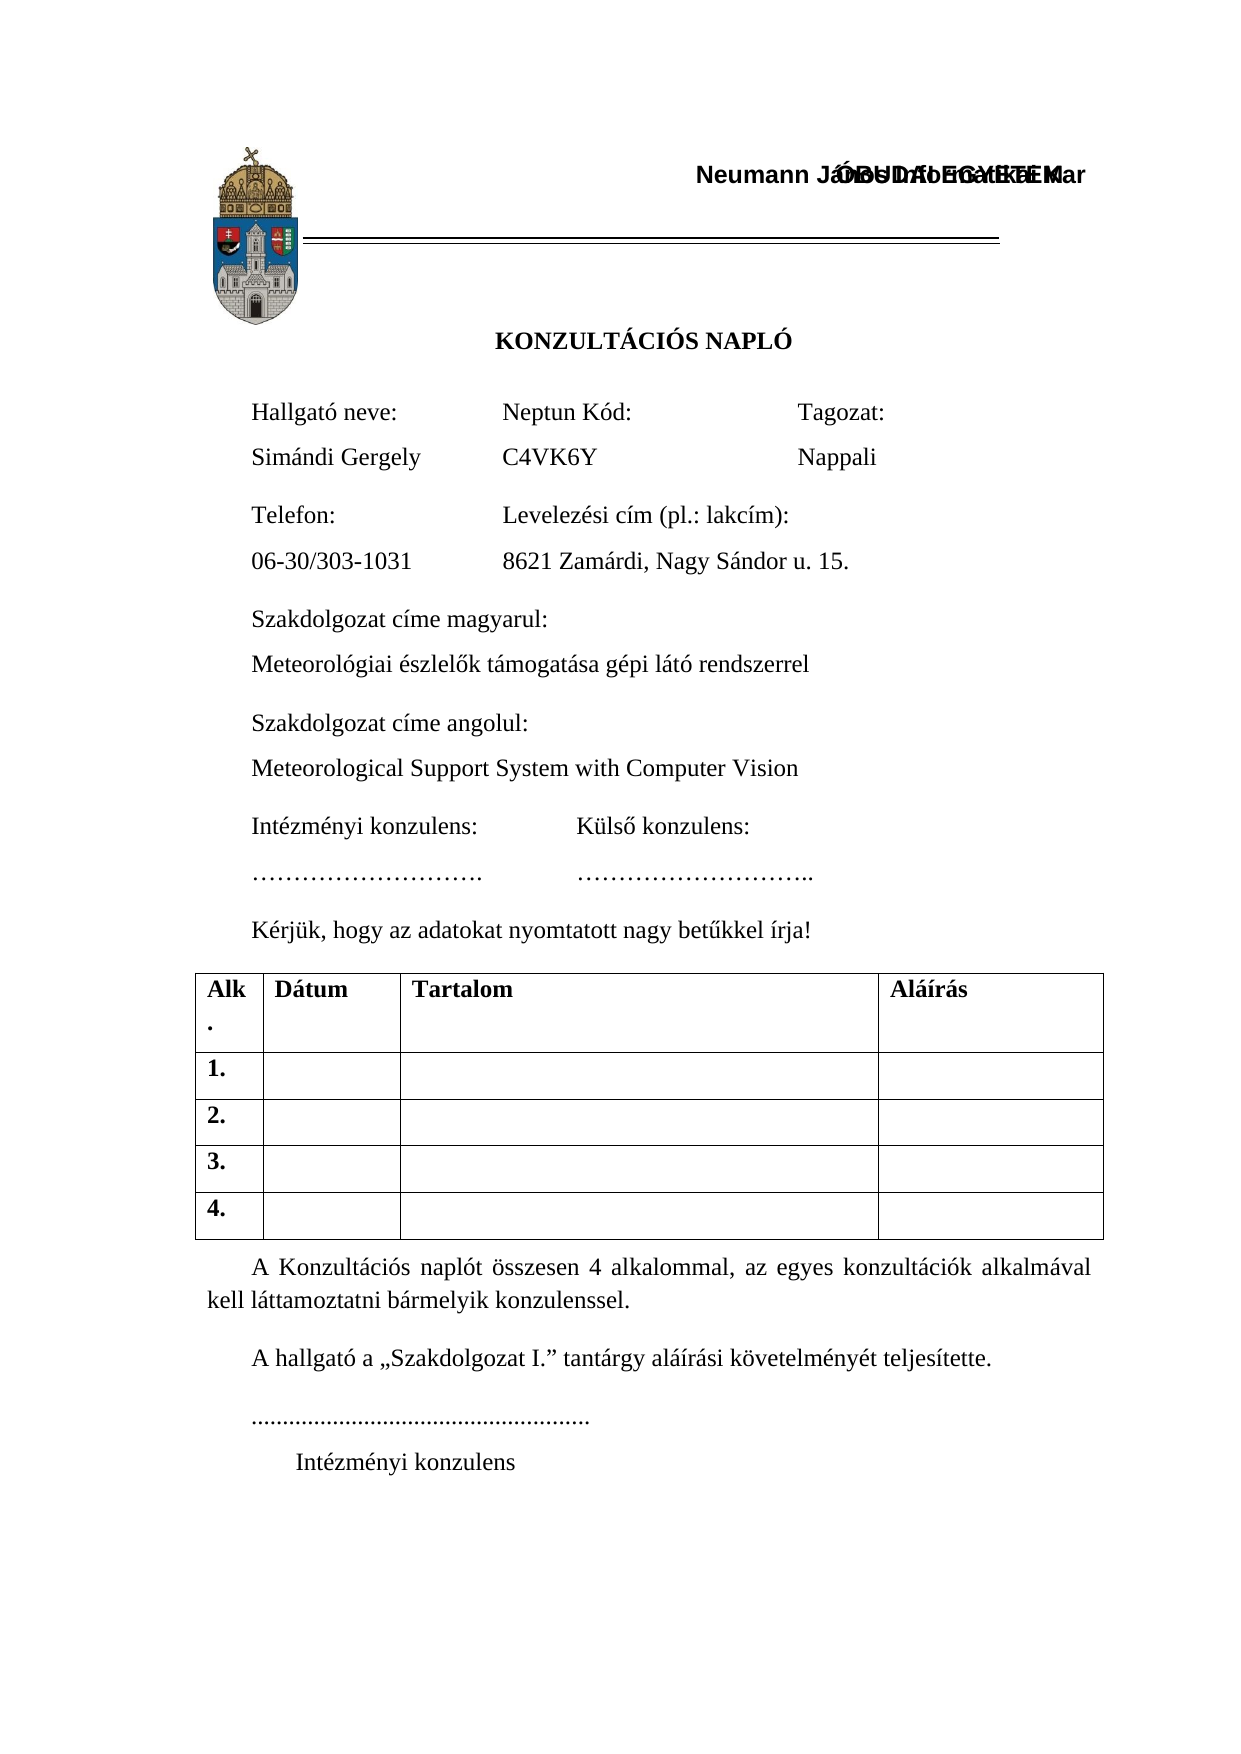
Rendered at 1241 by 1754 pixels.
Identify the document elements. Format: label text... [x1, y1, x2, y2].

table_cell [879, 1053, 1103, 1099]
table_cell [401, 1193, 878, 1238]
table_cell [879, 1146, 1103, 1192]
text 06-30/303-1031 8621 Zamárdi, Nagy Sándor u. 15. [207, 546, 1092, 575]
table_cell [879, 1193, 1103, 1238]
text Kérjük, hogy az adatokat nyomtatott nagy betűkkel írja! [207, 915, 1092, 943]
table_cell [264, 1100, 400, 1145]
picture [213, 147, 298, 325]
table_cell [401, 1053, 878, 1099]
table_cell 1. [196, 1053, 263, 1099]
text Szakdolgozat címe magyarul: [207, 604, 1092, 633]
table_header Aláírás [879, 974, 1103, 1052]
table_cell [264, 1146, 400, 1192]
text A Konzultációs naplót összesen 4 alkalommal, az egyes konzultációk alkalmával kell láttamoztatni bármelyik konzulenssel. [207, 1252, 1092, 1314]
text KONZULTÁCIÓS NAPLÓ [151, 326, 1092, 355]
table_cell [879, 1100, 1103, 1145]
text Intézményi konzulens [207, 1447, 1092, 1475]
text Meteorological Support System with Computer Vision [207, 753, 1092, 782]
table_cell [264, 1053, 400, 1099]
table_header Alk. [196, 974, 263, 1052]
text Intézményi konzulens: Külső konzulens: [207, 811, 1092, 840]
text Szakdolgozat címe angolul: [207, 708, 1092, 736]
text Simándi Gergely C4VK6Y Nappali [207, 442, 1092, 471]
text ………………………. ……………………….. [207, 857, 1092, 885]
text Meteorológiai észlelők támogatása gépi látó rendszerrel [207, 649, 1092, 678]
table_cell 3. [196, 1146, 263, 1192]
text Telefon: Levelezési cím (pl.: lakcím): [207, 501, 1092, 529]
table_cell [264, 1193, 400, 1238]
table_header Tartalom [401, 974, 878, 1052]
table_header Dátum [264, 974, 400, 1052]
text Hallgató neve: Neptun Kód: Tagozat: [207, 397, 1092, 426]
table_cell [401, 1146, 878, 1192]
table_cell 2. [196, 1100, 263, 1145]
table_cell 4. [196, 1193, 263, 1238]
table_cell [401, 1100, 878, 1145]
text A hallgató a „Szakdolgozat I.” tantárgy aláírási követelményét teljesítette. [207, 1343, 1092, 1372]
